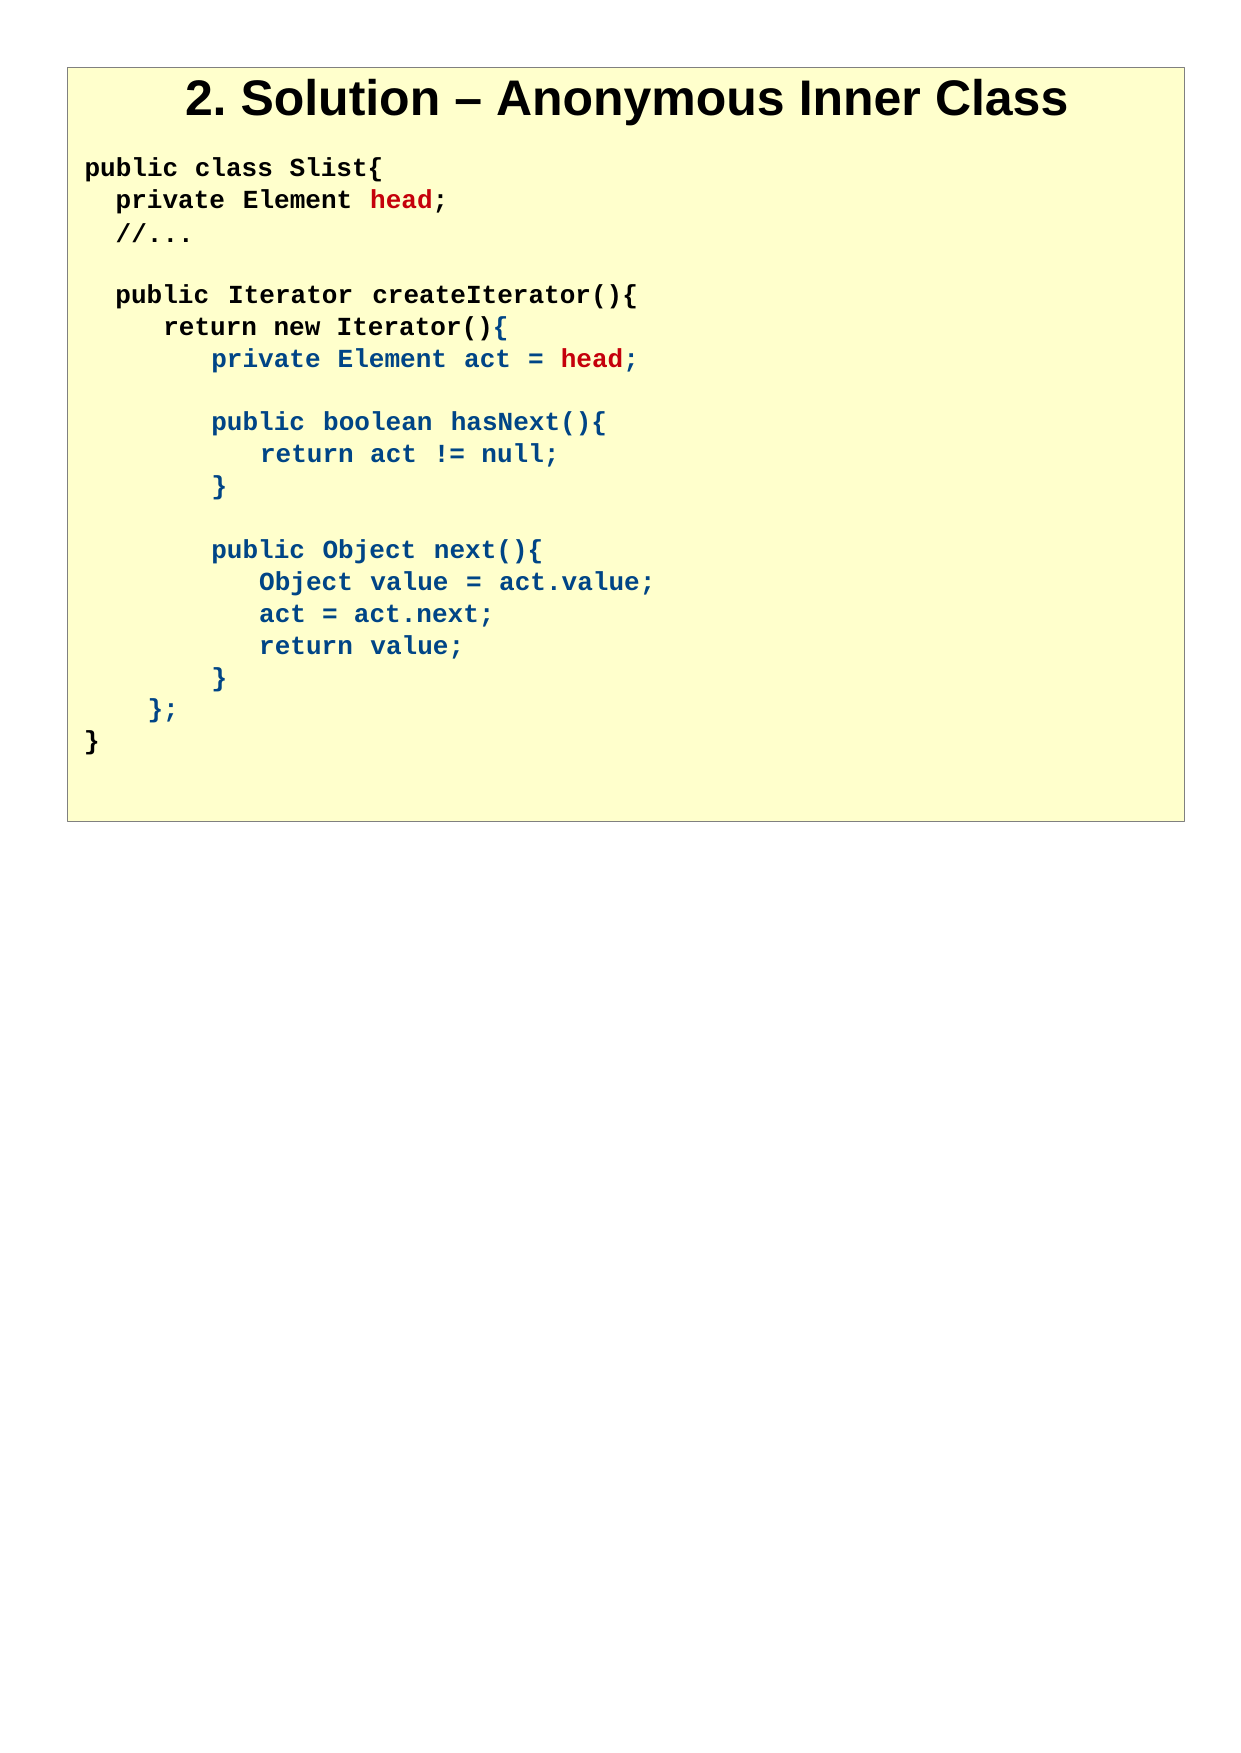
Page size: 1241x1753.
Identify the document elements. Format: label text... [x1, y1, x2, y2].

text public class Slist{ private Element head; [84, 155, 491, 216]
text //... [115, 218, 1205, 248]
text } [211, 473, 1205, 503]
text Object value = act.value; act = act.next; [259, 569, 667, 630]
text public boolean hasNext(){ return act != null; [211, 409, 642, 470]
text public Object next(){ [211, 537, 1205, 566]
text public Iterator createIterator(){ return new Iterator(){ [115, 282, 648, 343]
list Solution – Anonymous Inner Class [185, 69, 1205, 126]
text return value; [259, 632, 1205, 662]
text private Element act = head; [211, 346, 1205, 375]
text }; [147, 696, 1205, 726]
text } [211, 664, 1205, 694]
text } [83, 728, 1205, 757]
